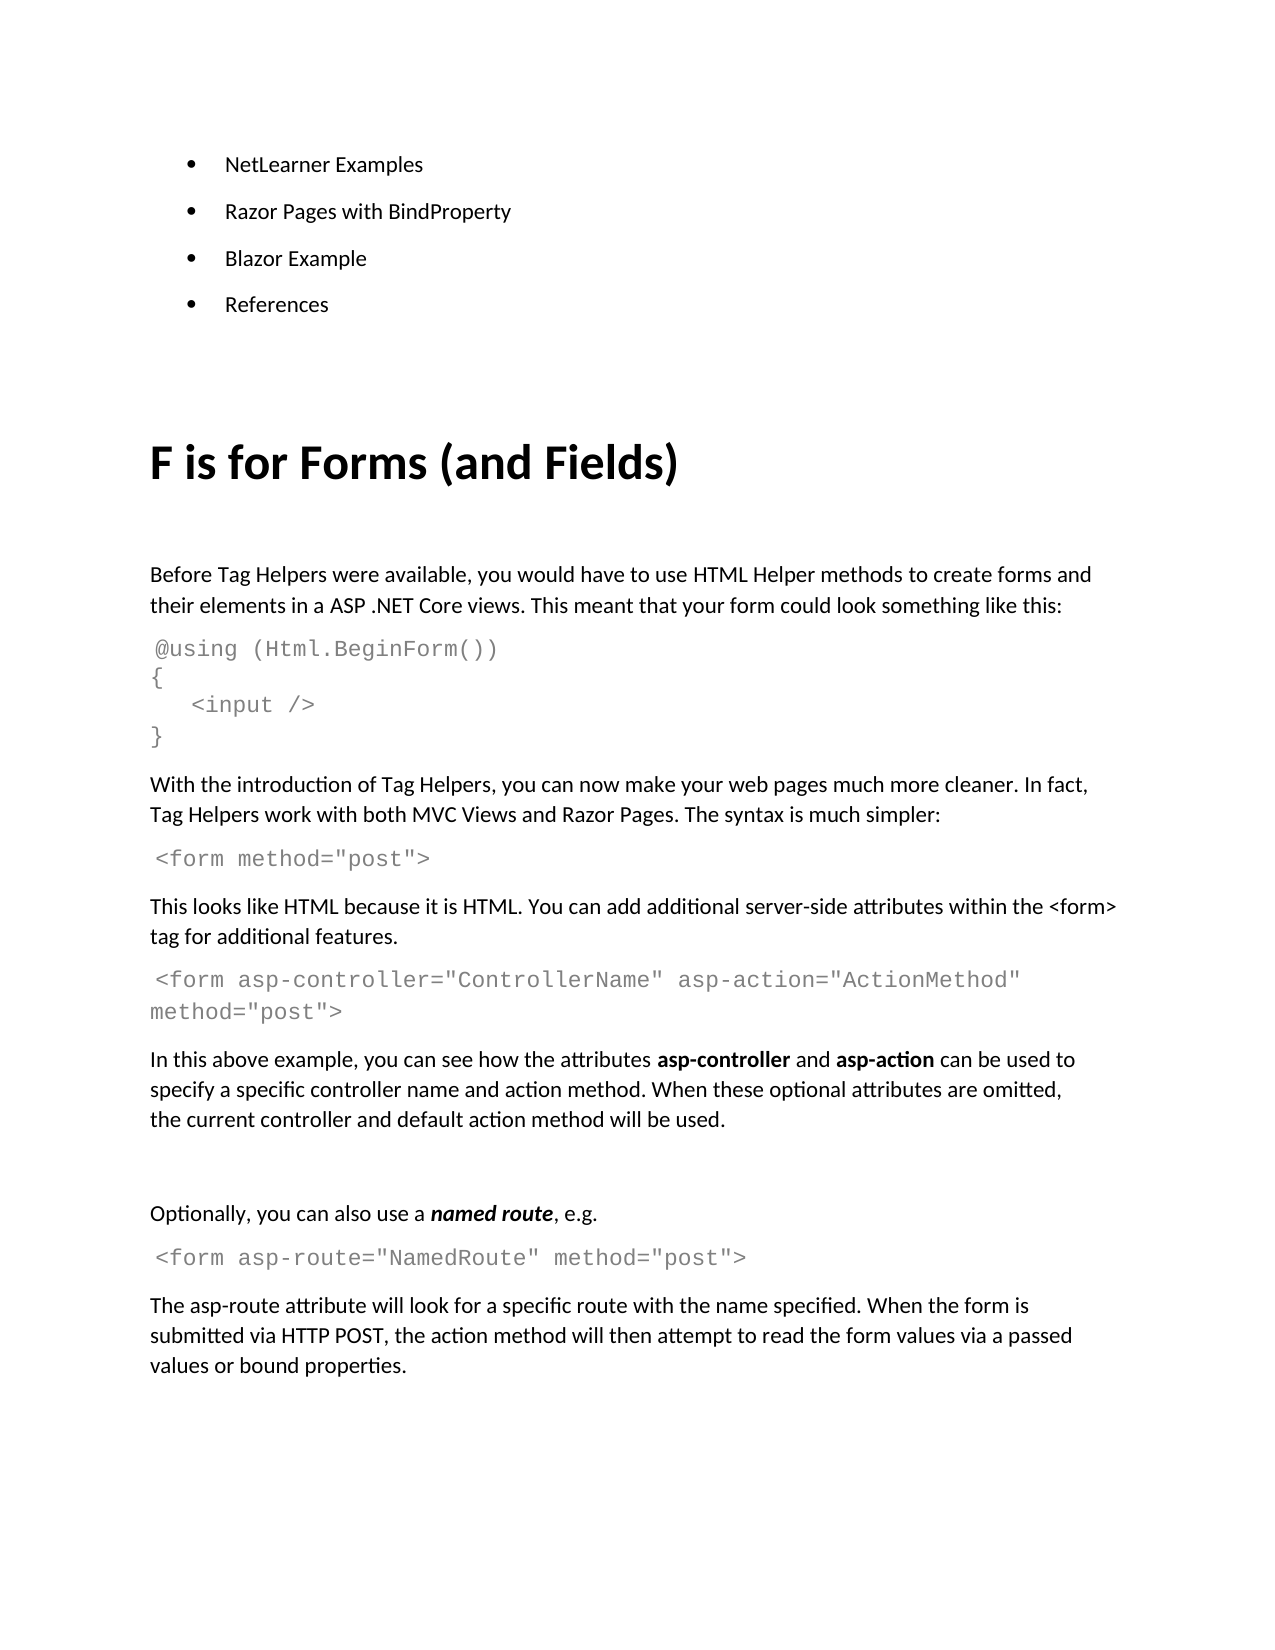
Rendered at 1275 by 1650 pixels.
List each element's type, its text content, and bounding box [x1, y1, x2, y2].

list Razor Pages with BindProperty [187, 197, 1125, 225]
text Before Tag Helpers were available, you would have to use HTML Helper methods to create forms and their elements in a ASP .NET Core views. This meant that your form could look something like this: [150, 561, 1125, 619]
text In this above example, you can see how the attributes asp-controller and asp-action can be used to specify a specific controller name and action method. When these optional attributes are omitted, the current controller and default action method will be used. [150, 1045, 1125, 1133]
text With the introduction of Tag Helpers, you can now make your web pages much more cleaner. In fact, Tag Helpers work with both MVC Views and Razor Pages. The syntax is much simpler: [150, 770, 1125, 828]
list NetLearner Examples [187, 150, 1125, 178]
text F is for Forms (and Fields) [150, 431, 1125, 492]
text <form method="post"> [150, 847, 1125, 873]
text <form asp-controller="ControllerName" asp-action="ActionMethod" method="post"> [150, 969, 1125, 1026]
text The asp-route attribute will look for a specific route with the name specified. When the form is submitted via HTTP POST, the action method will then attempt to read the form values via a passed values or bound properties. [150, 1291, 1125, 1379]
text Optionally, you can also use a named route, e.g. [150, 1199, 1125, 1227]
list References [187, 291, 1125, 319]
text @using (Html.BeginForm()) { <input /> } [150, 638, 1125, 751]
list Blazor Example [187, 244, 1125, 272]
text <form asp-route="NamedRoute" method="post"> [150, 1246, 1125, 1272]
text This looks like HTML because it is HTML. You can add additional server-side attributes within the <form> tag for additional features. [150, 892, 1125, 950]
